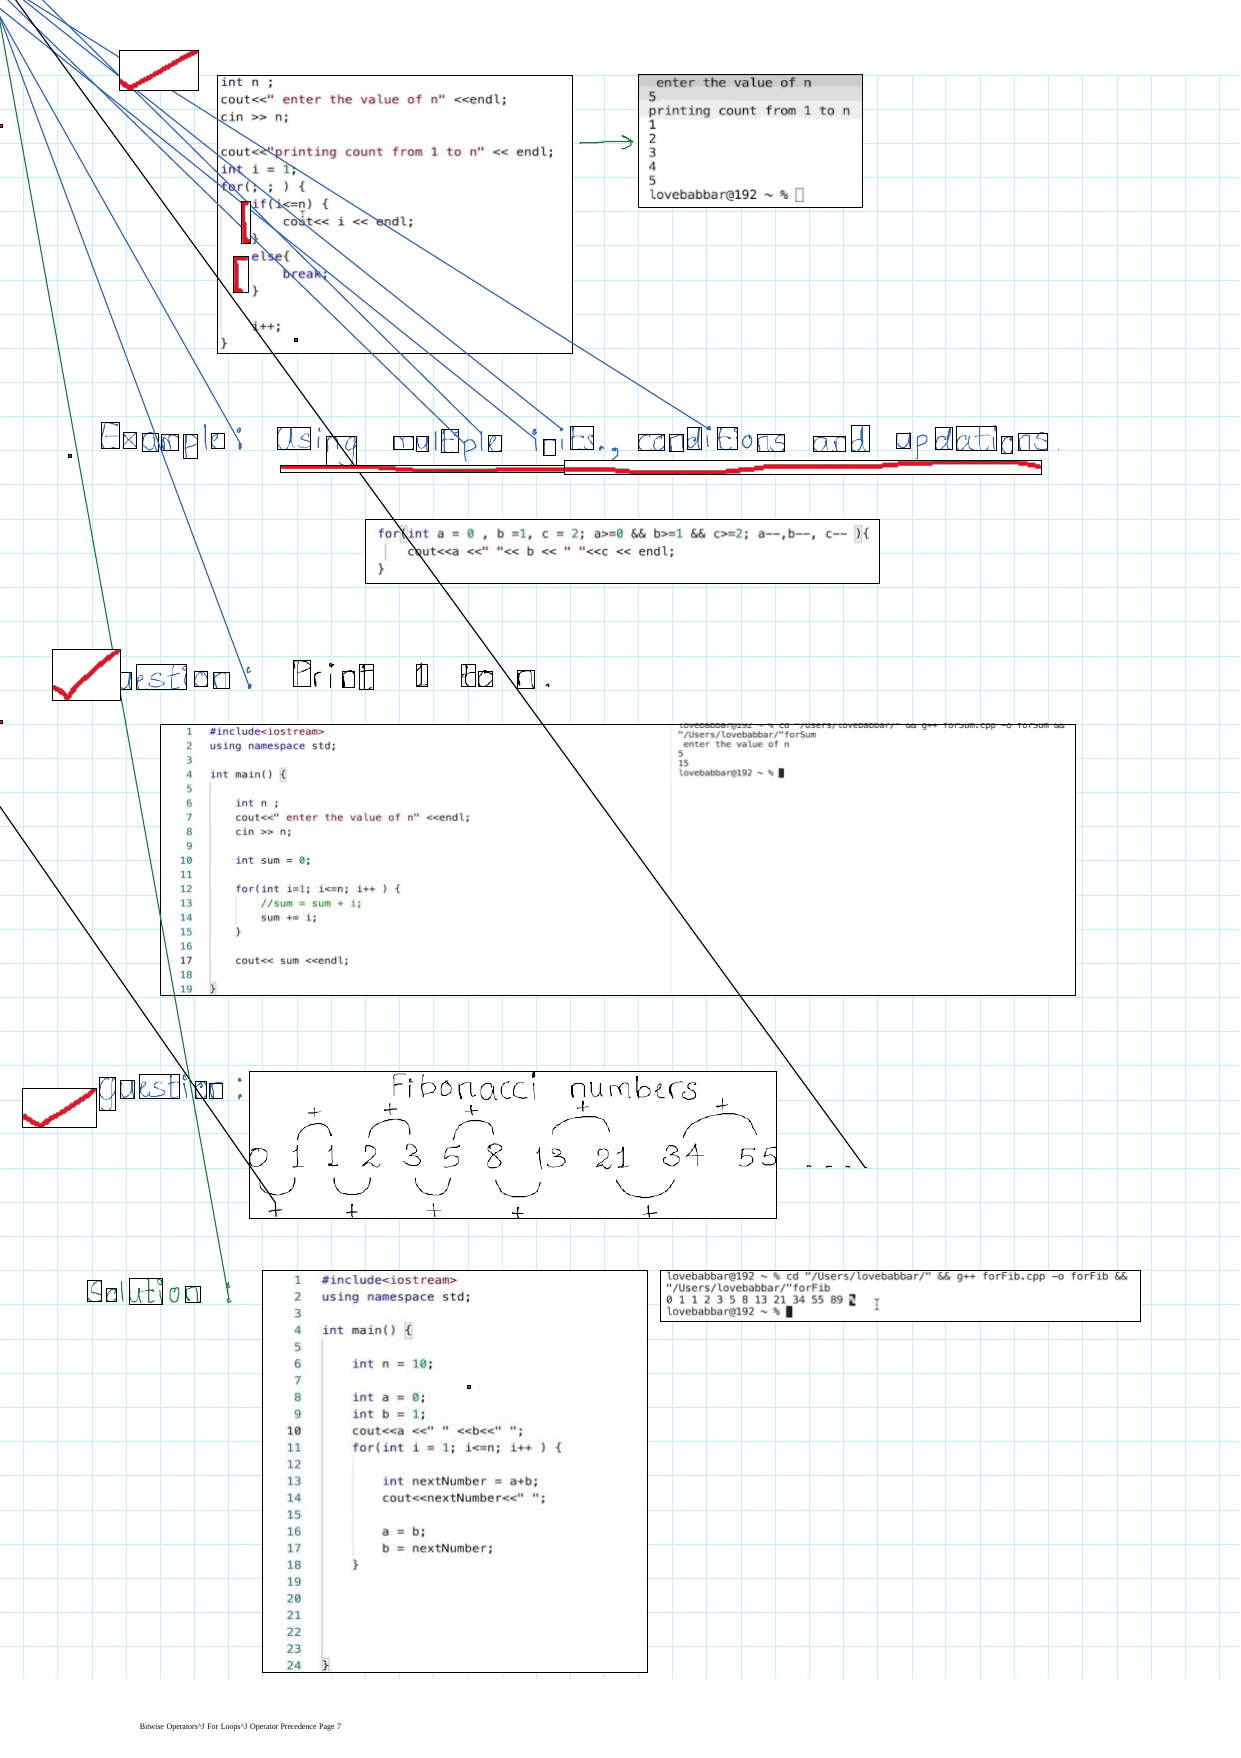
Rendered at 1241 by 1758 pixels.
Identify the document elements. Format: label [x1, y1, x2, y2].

picture [195, 672, 207, 686]
picture [518, 671, 534, 688]
picture [294, 661, 310, 686]
picture [489, 436, 501, 451]
picture [53, 650, 120, 700]
picture [639, 435, 664, 450]
picture [210, 1084, 222, 1098]
picture [718, 428, 737, 449]
picture [957, 427, 996, 450]
picture [214, 673, 229, 688]
picture [121, 1081, 134, 1098]
picture [137, 665, 186, 689]
picture [130, 1279, 162, 1304]
picture [639, 75, 862, 207]
picture [161, 725, 738, 995]
picture [297, 249, 426, 353]
picture [218, 186, 241, 224]
picture [102, 423, 119, 448]
picture [360, 665, 373, 689]
picture [462, 665, 475, 686]
picture [218, 176, 244, 201]
picture [184, 435, 197, 458]
picture [442, 430, 458, 452]
picture [661, 1271, 1140, 1321]
picture [121, 673, 131, 689]
picture [212, 434, 224, 448]
picture [366, 520, 438, 583]
picture [143, 434, 158, 451]
picture [417, 437, 428, 451]
picture [336, 437, 356, 465]
picture [278, 428, 310, 449]
picture [124, 433, 136, 448]
picture [100, 1078, 115, 1110]
picture [814, 437, 845, 451]
picture [544, 440, 555, 455]
picture [186, 1287, 200, 1302]
picture [479, 672, 492, 686]
picture [670, 435, 683, 451]
picture [218, 281, 271, 353]
picture [936, 428, 952, 449]
picture [120, 51, 198, 90]
picture [218, 206, 369, 353]
picture [417, 665, 427, 686]
picture [23, 1089, 96, 1127]
picture [852, 426, 869, 451]
picture [343, 672, 354, 687]
picture [394, 437, 413, 449]
picture [1019, 434, 1047, 450]
picture [281, 466, 564, 472]
picture [218, 76, 572, 341]
picture [196, 1082, 206, 1098]
picture [251, 212, 398, 353]
picture [688, 428, 701, 449]
picture [107, 1289, 116, 1301]
picture [88, 1281, 101, 1301]
picture [1002, 437, 1012, 453]
picture [263, 1271, 647, 1672]
picture [571, 427, 593, 449]
picture [396, 520, 879, 583]
picture [545, 725, 1075, 995]
picture [242, 202, 250, 243]
picture [218, 157, 464, 353]
picture [162, 435, 178, 450]
picture [565, 461, 1041, 474]
picture [250, 1072, 776, 1218]
picture [140, 1075, 179, 1098]
picture [161, 929, 173, 995]
picture [218, 121, 572, 353]
picture [327, 437, 352, 465]
picture [897, 434, 910, 448]
picture [758, 435, 784, 451]
